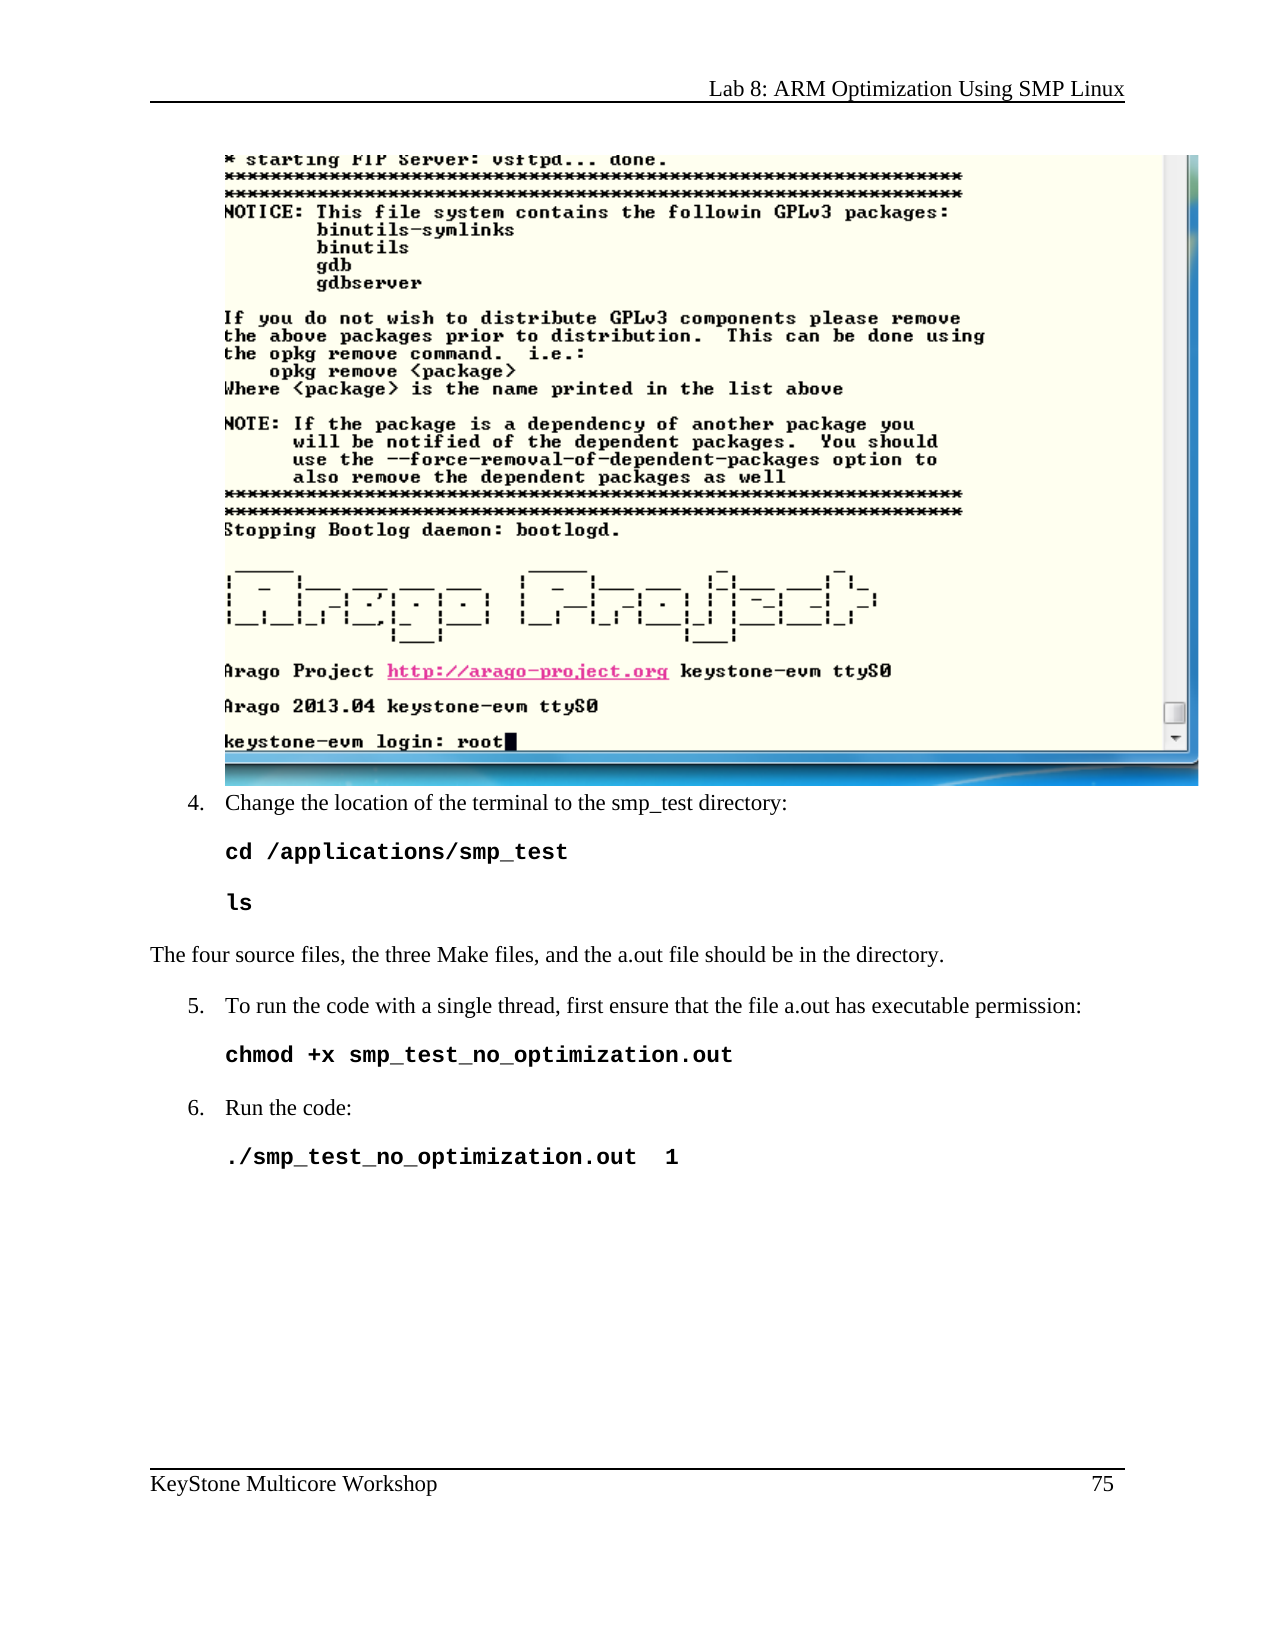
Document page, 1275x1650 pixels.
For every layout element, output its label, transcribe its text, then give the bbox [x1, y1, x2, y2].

text ls [225, 891, 1125, 917]
list Run the code: [187, 1094, 1125, 1121]
list To run the code with a single thread, first ensure that the file a.out has executable permission: [187, 992, 1125, 1019]
text ./smp_test_no_optimization.out 1 [225, 1145, 1125, 1171]
text The four source files, the three Make files, and the a.out file should be in the directory. [150, 941, 1125, 968]
list Change the location of the terminal to the smp_test directory: [187, 789, 1125, 816]
text chmod +x smp_test_no_optimization.out [225, 1043, 1125, 1069]
picture [225, 155, 1199, 786]
text cd /applications/smp_test [225, 840, 1125, 866]
